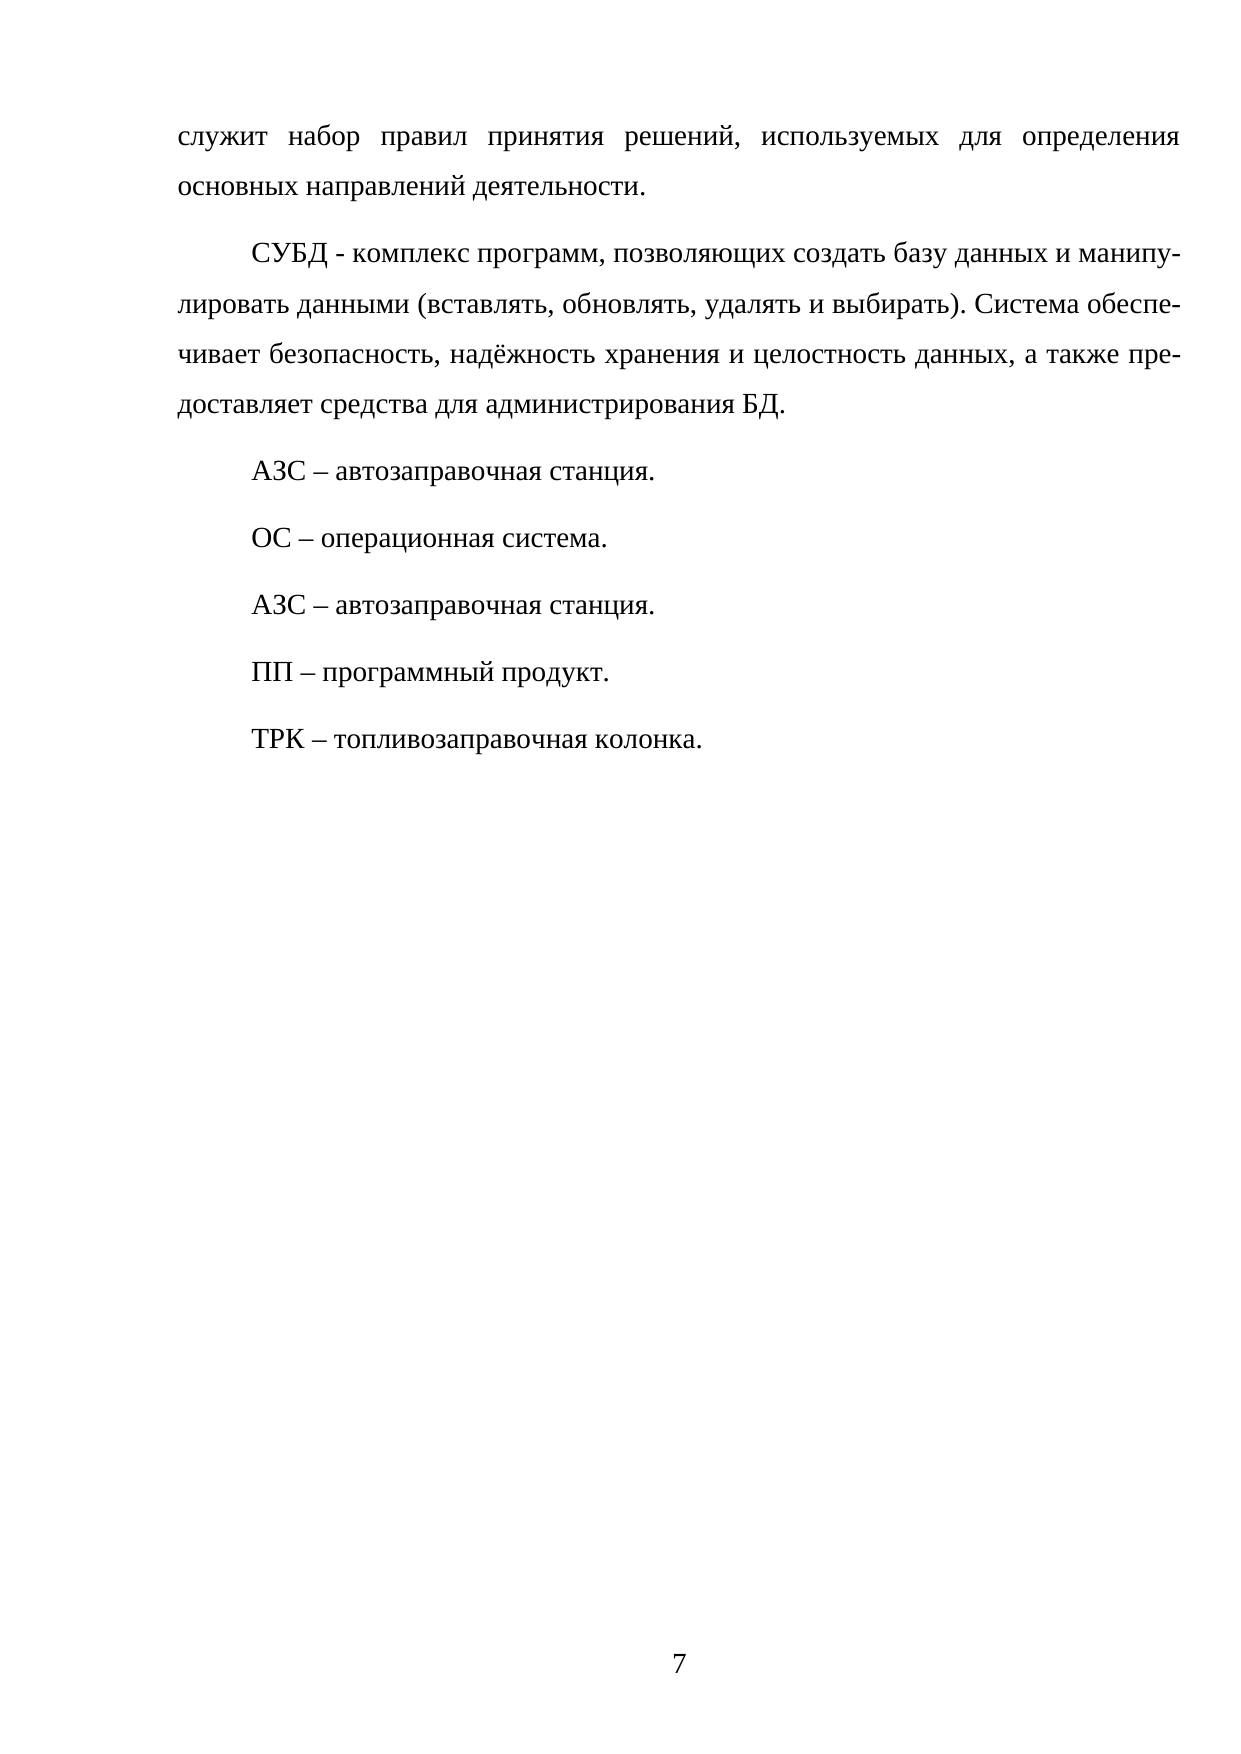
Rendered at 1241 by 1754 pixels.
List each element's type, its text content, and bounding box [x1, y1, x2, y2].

text ТРК – топливозаправочная колонка. [177, 721, 1181, 755]
text АЗС – автозаправочная станция. [177, 587, 1181, 621]
text СУБД - комплекс программ, позволяющих создать базу данных и манипулировать данными (вставлять, обновлять, удалять и выбирать). Система обеспечивает безопасность, надёжность хранения и целостность данных, а также предоставляет средства для администрирования БД. [177, 235, 1181, 420]
text ПП – программный продукт. [177, 654, 1181, 688]
text АЗС – автозаправочная станция. [177, 453, 1181, 487]
text ОС – операционная система. [177, 520, 1181, 554]
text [177, 118, 1181, 202]
